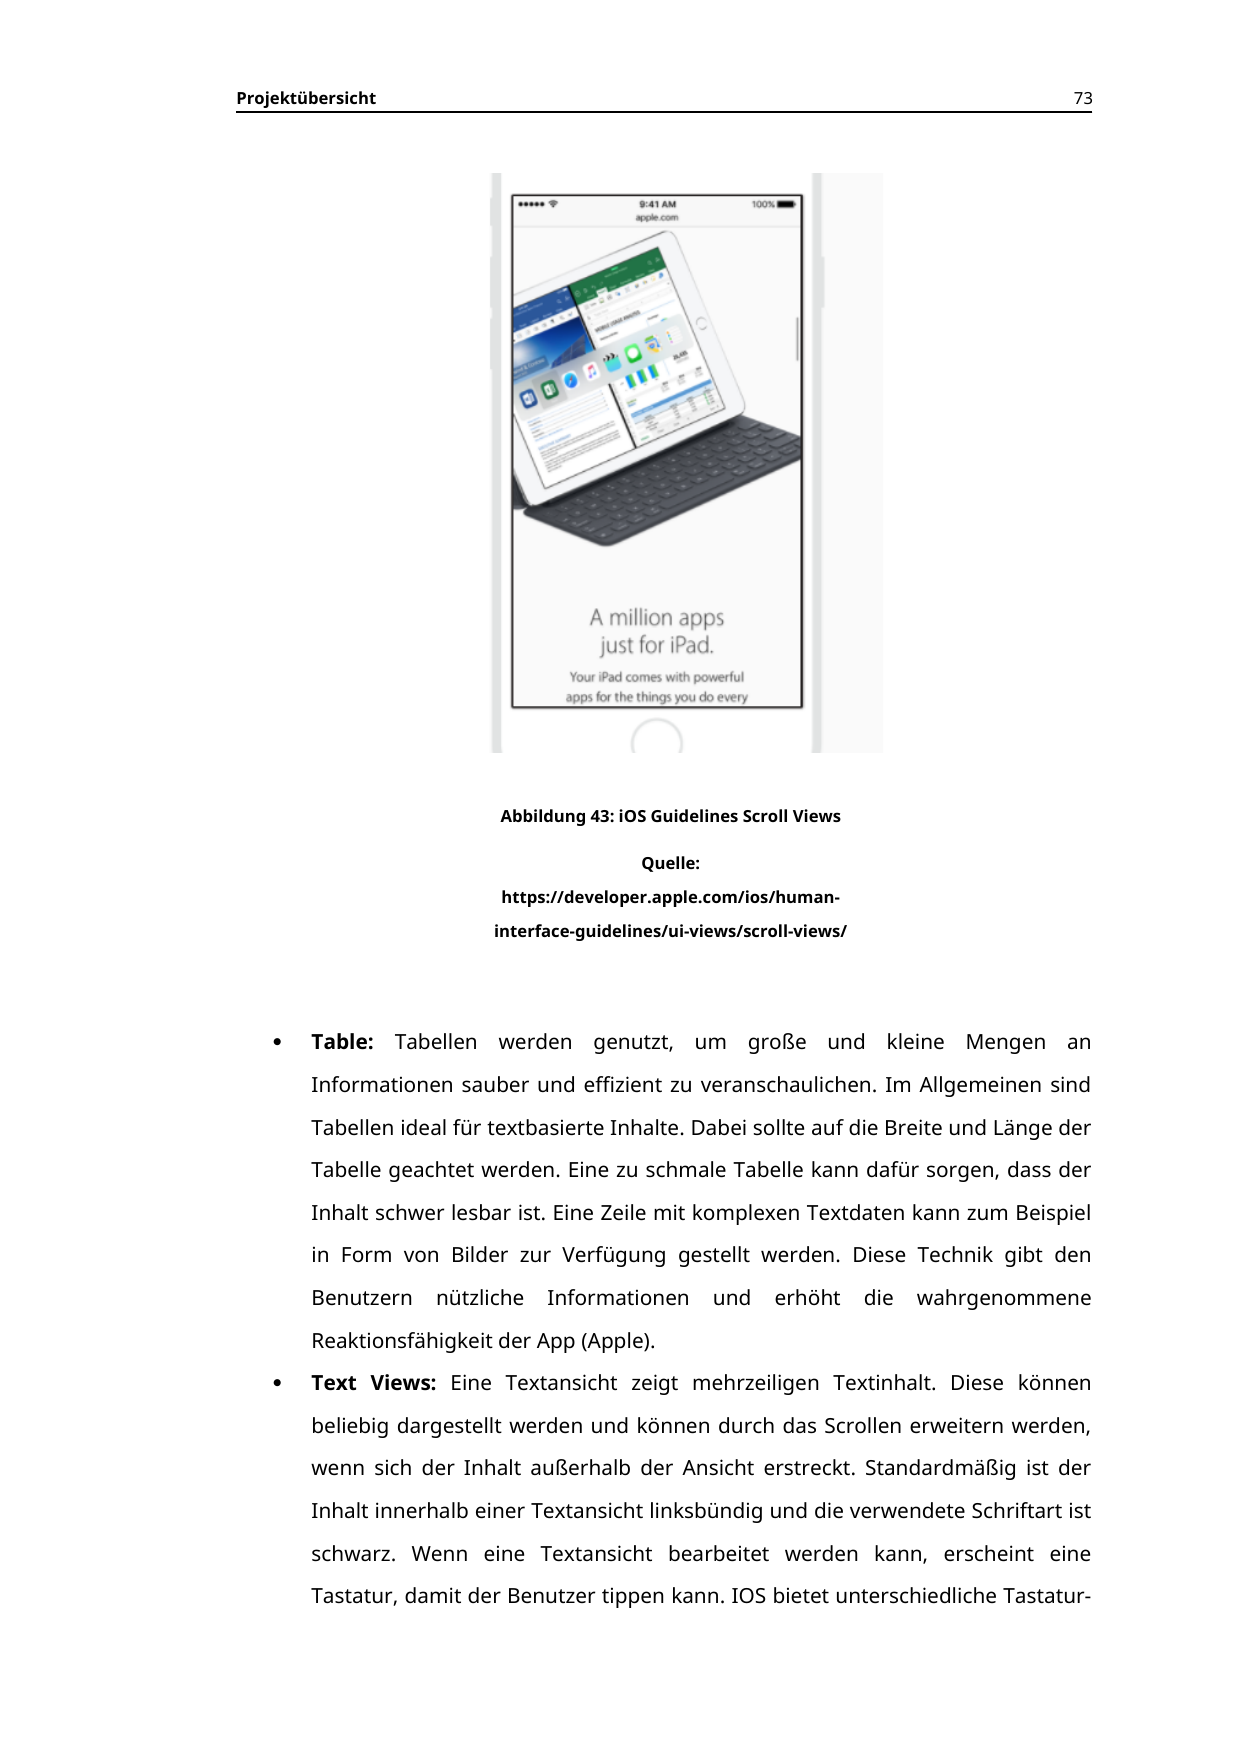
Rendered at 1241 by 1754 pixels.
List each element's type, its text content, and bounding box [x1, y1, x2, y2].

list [274, 1368, 1092, 1610]
list Table: Tabellen werden genutzt, um große und kleine Mengen an Informationen sauber und effizient zu veranschaulichen. Im Allgemeinen sind Tabellen ideal für textbasierte Inhalte. Dabei sollte auf die Breite und Länge der Tabelle geachtet werden. Eine zu schmale Tabelle kann dafür sorgen, dass der Inhalt schwer lesbar ist. Eine Zeile mit komplexen Textdaten kann zum Beispiel in Form von Bilder zur Verfügung gestellt werden. Diese Technik gibt den Benutzern nützliche Informationen und erhöht die wahrgenommene Reaktionsfähigkeit der App (Apple). [274, 1027, 1092, 1354]
picture [489, 173, 884, 753]
